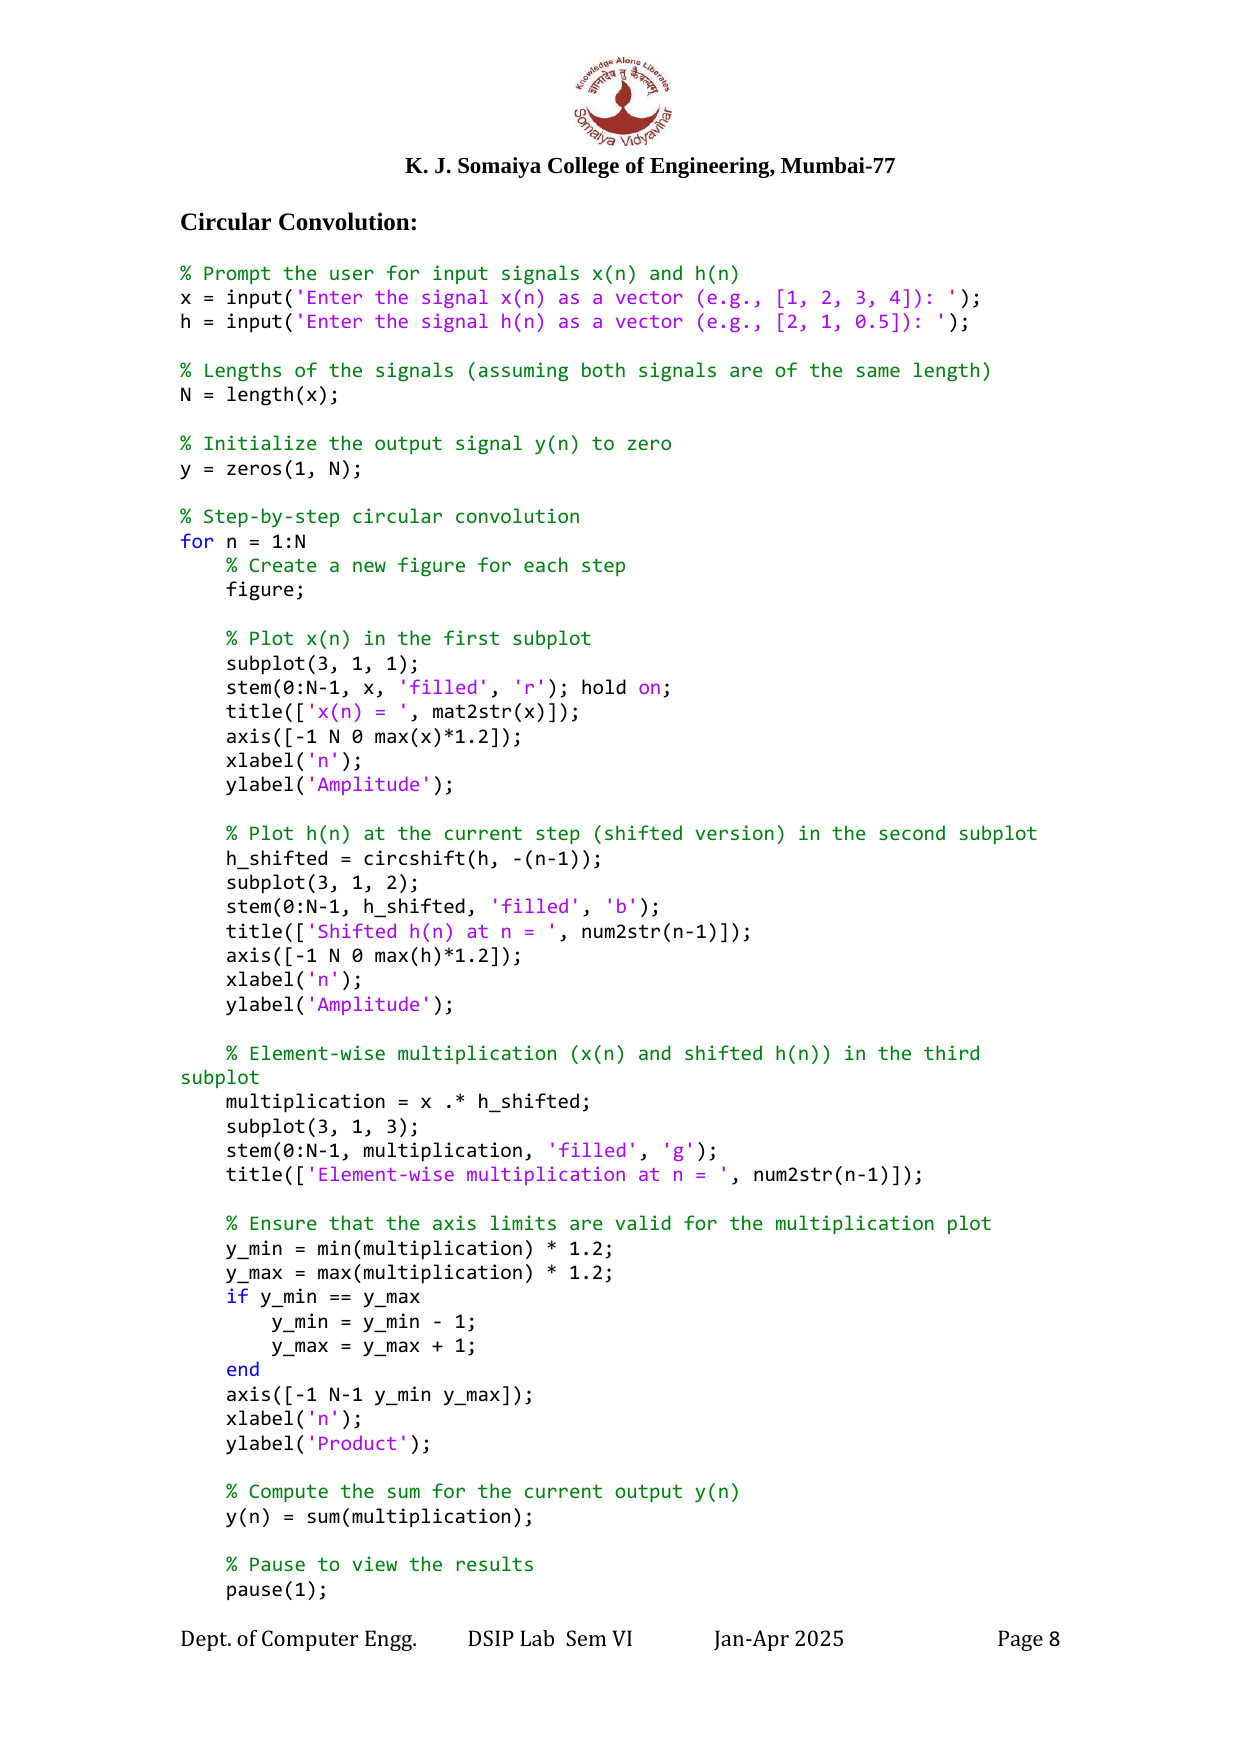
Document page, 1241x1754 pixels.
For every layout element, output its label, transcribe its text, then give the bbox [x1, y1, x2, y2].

text axis([-1 N 0 max(h)*1.2]); [180, 943, 1060, 968]
text ylabel('Amplitude'); [180, 773, 1060, 797]
text % Initialize the output signal y(n) to zero [180, 431, 1060, 456]
text y = zeros(1, N); [180, 456, 1060, 480]
text subplot(3, 1, 3); [180, 1114, 1060, 1138]
text subplot(3, 1, 2); [180, 870, 1060, 894]
text xlabel('n'); [180, 748, 1060, 773]
text % Lengths of the signals (assuming both signals are of the same length) [180, 358, 1060, 383]
text pause(1); [180, 1577, 1060, 1601]
text % Pause to view the results [180, 1553, 1060, 1577]
text axis([-1 N-1 y_min y_max]); [180, 1382, 1060, 1406]
text xlabel('n'); [180, 968, 1060, 992]
text ylabel('Product'); [180, 1431, 1060, 1455]
picture [574, 57, 672, 146]
text % Create a new figure for each step [180, 553, 1060, 578]
text y(n) = sum(multiplication); [180, 1504, 1060, 1528]
text % Ensure that the axis limits are valid for the multiplication plot [180, 1211, 1060, 1236]
text h_shifted = circshift(h, -(n-1)); [180, 846, 1060, 870]
text % Element-wise multiplication (x(n) and shifted h(n)) in the third subplot [180, 1041, 1060, 1089]
text y_min = min(multiplication) * 1.2; [180, 1236, 1060, 1260]
text h = input('Enter the signal h(n) as a vector (e.g., [2, 1, 0.5]): '); [180, 309, 1060, 334]
text % Plot h(n) at the current step (shifted version) in the second subplot [180, 821, 1060, 846]
text y_max = max(multiplication) * 1.2; [180, 1260, 1060, 1284]
text title(['x(n) = ', mat2str(x)]); [180, 699, 1060, 724]
text Circular Convolution: [180, 207, 1060, 236]
text y_min = y_min - 1; [180, 1309, 1060, 1333]
text axis([-1 N 0 max(x)*1.2]); [180, 724, 1060, 748]
text % Compute the sum for the current output y(n) [180, 1479, 1060, 1504]
text y_max = y_max + 1; [180, 1333, 1060, 1358]
text % Prompt the user for input signals x(n) and h(n) [180, 261, 1060, 285]
text subplot(3, 1, 1); [180, 651, 1060, 675]
text for n = 1:N [180, 529, 1060, 553]
text if y_min == y_max [180, 1284, 1060, 1309]
text title(['Shifted h(n) at n = ', num2str(n-1)]); [180, 919, 1060, 943]
text ylabel('Amplitude'); [180, 992, 1060, 1016]
text stem(0:N-1, h_shifted, 'filled', 'b'); [180, 894, 1060, 919]
text stem(0:N-1, x, 'filled', 'r'); hold on; [180, 675, 1060, 699]
text title(['Element-wise multiplication at n = ', num2str(n-1)]); [180, 1163, 1060, 1187]
text figure; [180, 578, 1060, 602]
text x = input('Enter the signal x(n) as a vector (e.g., [1, 2, 3, 4]): '); [180, 285, 1060, 309]
text N = length(x); [180, 383, 1060, 407]
text end [180, 1358, 1060, 1382]
text % Plot x(n) in the first subplot [180, 626, 1060, 651]
text stem(0:N-1, multiplication, 'filled', 'g'); [180, 1138, 1060, 1163]
text % Step-by-step circular convolution [180, 504, 1060, 529]
text xlabel('n'); [180, 1406, 1060, 1431]
text multiplication = x .* h_shifted; [180, 1089, 1060, 1114]
